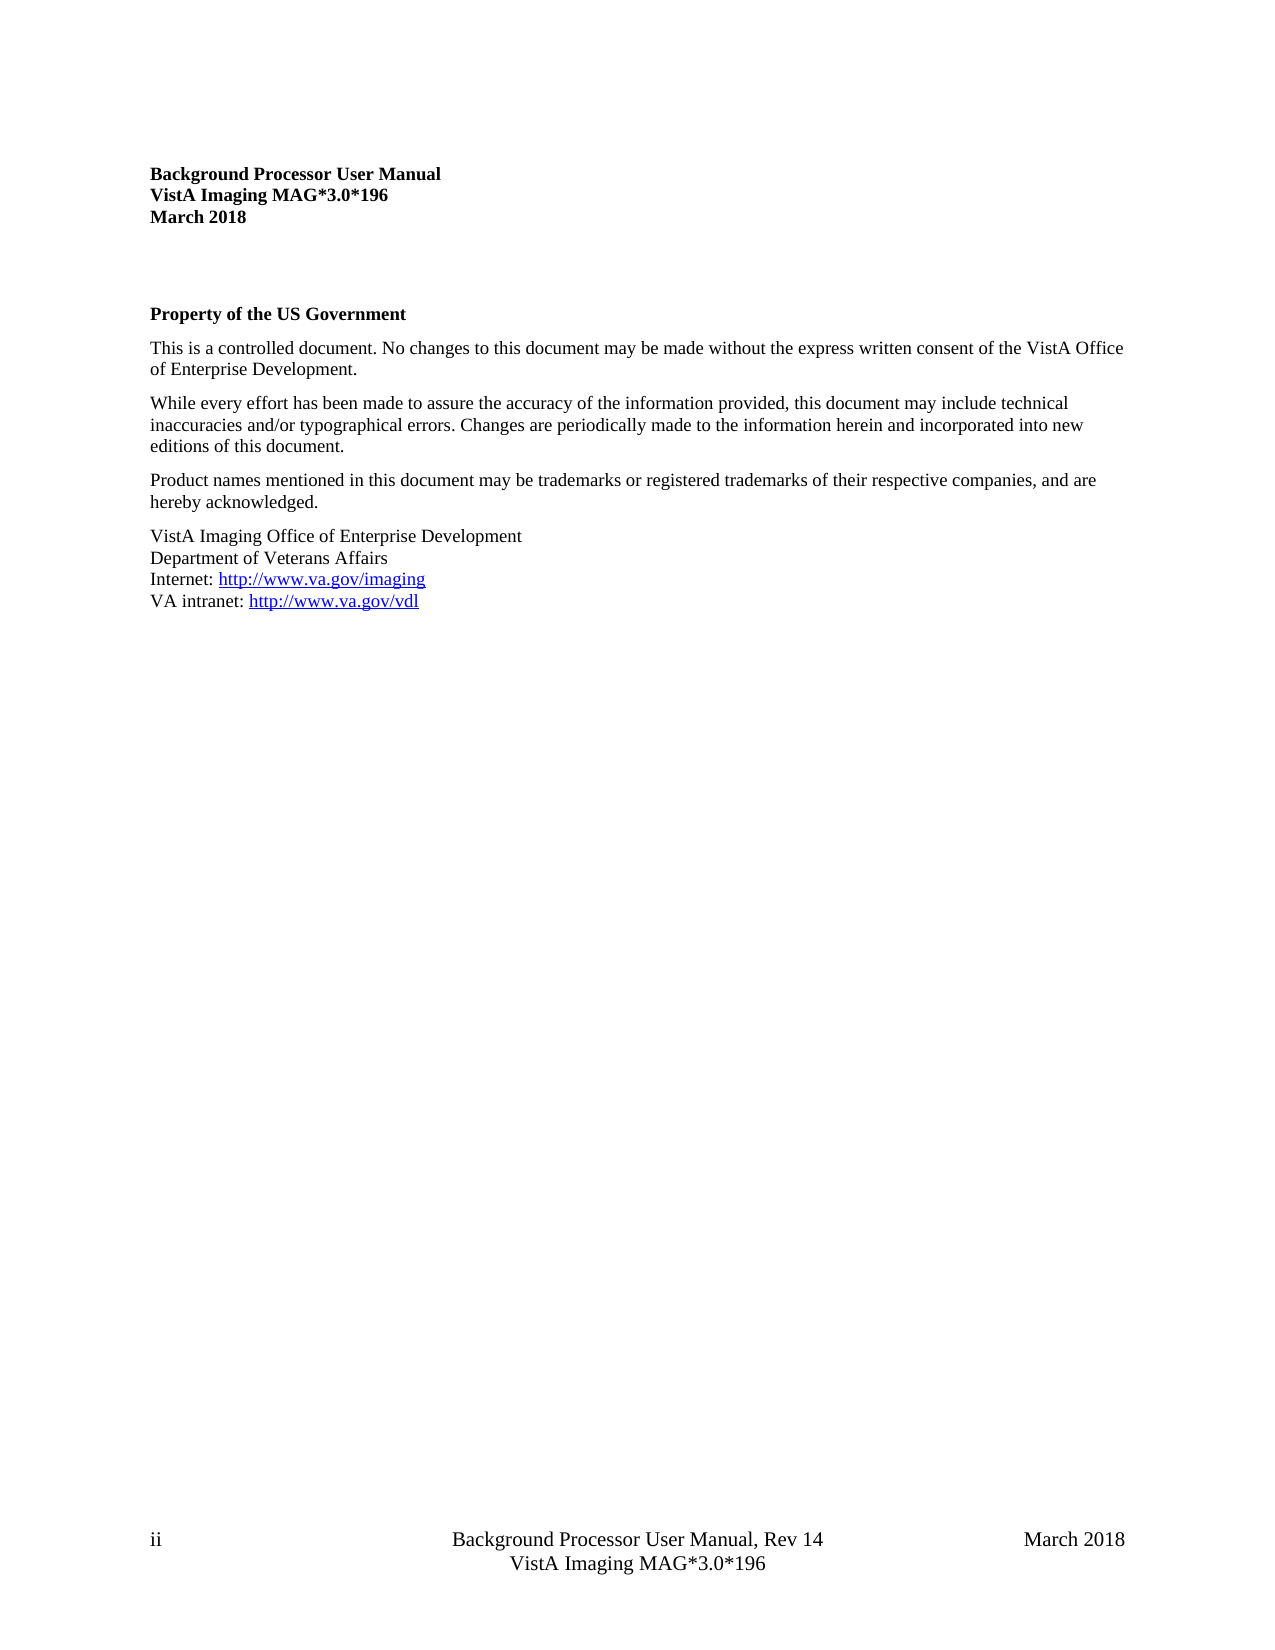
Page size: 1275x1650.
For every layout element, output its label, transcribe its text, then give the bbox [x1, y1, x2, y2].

text Product names mentioned in this document may be trademarks or registered trademarks of their respective companies, and are hereby acknowledged. [150, 469, 1125, 512]
text While every effort has been made to assure the accuracy of the information provided, this document may include technical inaccuracies and/or typographical errors. Changes are periodically made to the information herein and incorporated into new editions of this document. [150, 392, 1125, 457]
text Background Processor User Manual VistA Imaging MAG*3.0*196 March 2018 [150, 162, 1125, 256]
text VistA Imaging Office of Enterprise Development Department of Veterans Affairs Internet: http://www.va.gov/imaging VA intranet: http://www.va.gov/vdl [150, 525, 1125, 611]
text Property of the US Government [150, 302, 1125, 324]
text This is a controlled document. No changes to this document may be made without the express written consent of the VistA Office of Enterprise Development. [150, 337, 1125, 380]
